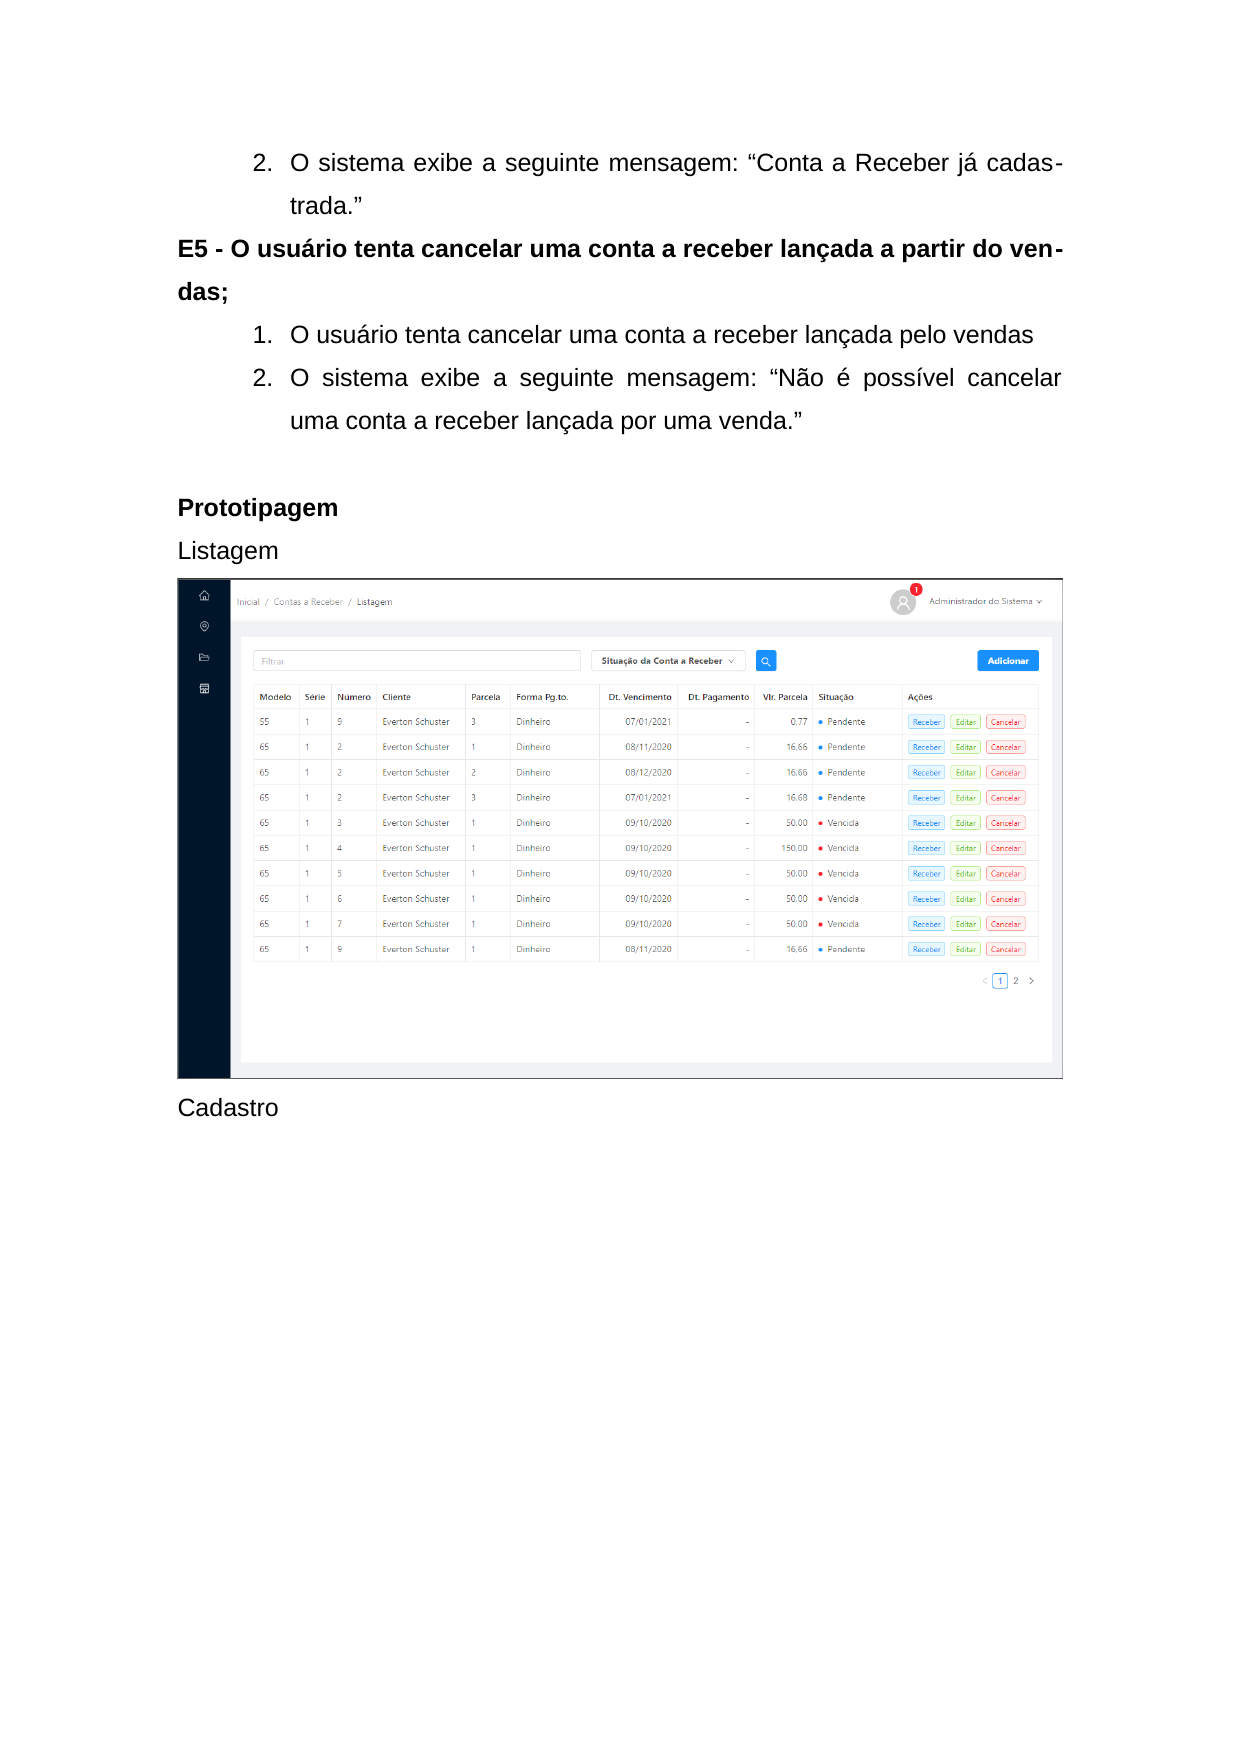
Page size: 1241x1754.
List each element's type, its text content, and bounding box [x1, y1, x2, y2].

text Listagem [177, 536, 1063, 564]
list O sistema exibe a seguinte mensagem: “Não é possível cancelar uma conta a receber lançada por uma venda.” [252, 363, 1063, 435]
list O sistema exibe a seguinte mensagem: “Conta a Receber já cadastrada.” [252, 148, 1063, 219]
list O usuário tenta cancelar uma conta a receber lançada pelo vendas [252, 320, 1063, 349]
text Cadastro [177, 1093, 1063, 1121]
text Prototipagem [177, 493, 1063, 521]
picture [177, 578, 1063, 1079]
text E5 - O usuário tenta cancelar uma conta a receber lançada a partir do vendas; [177, 234, 1063, 306]
